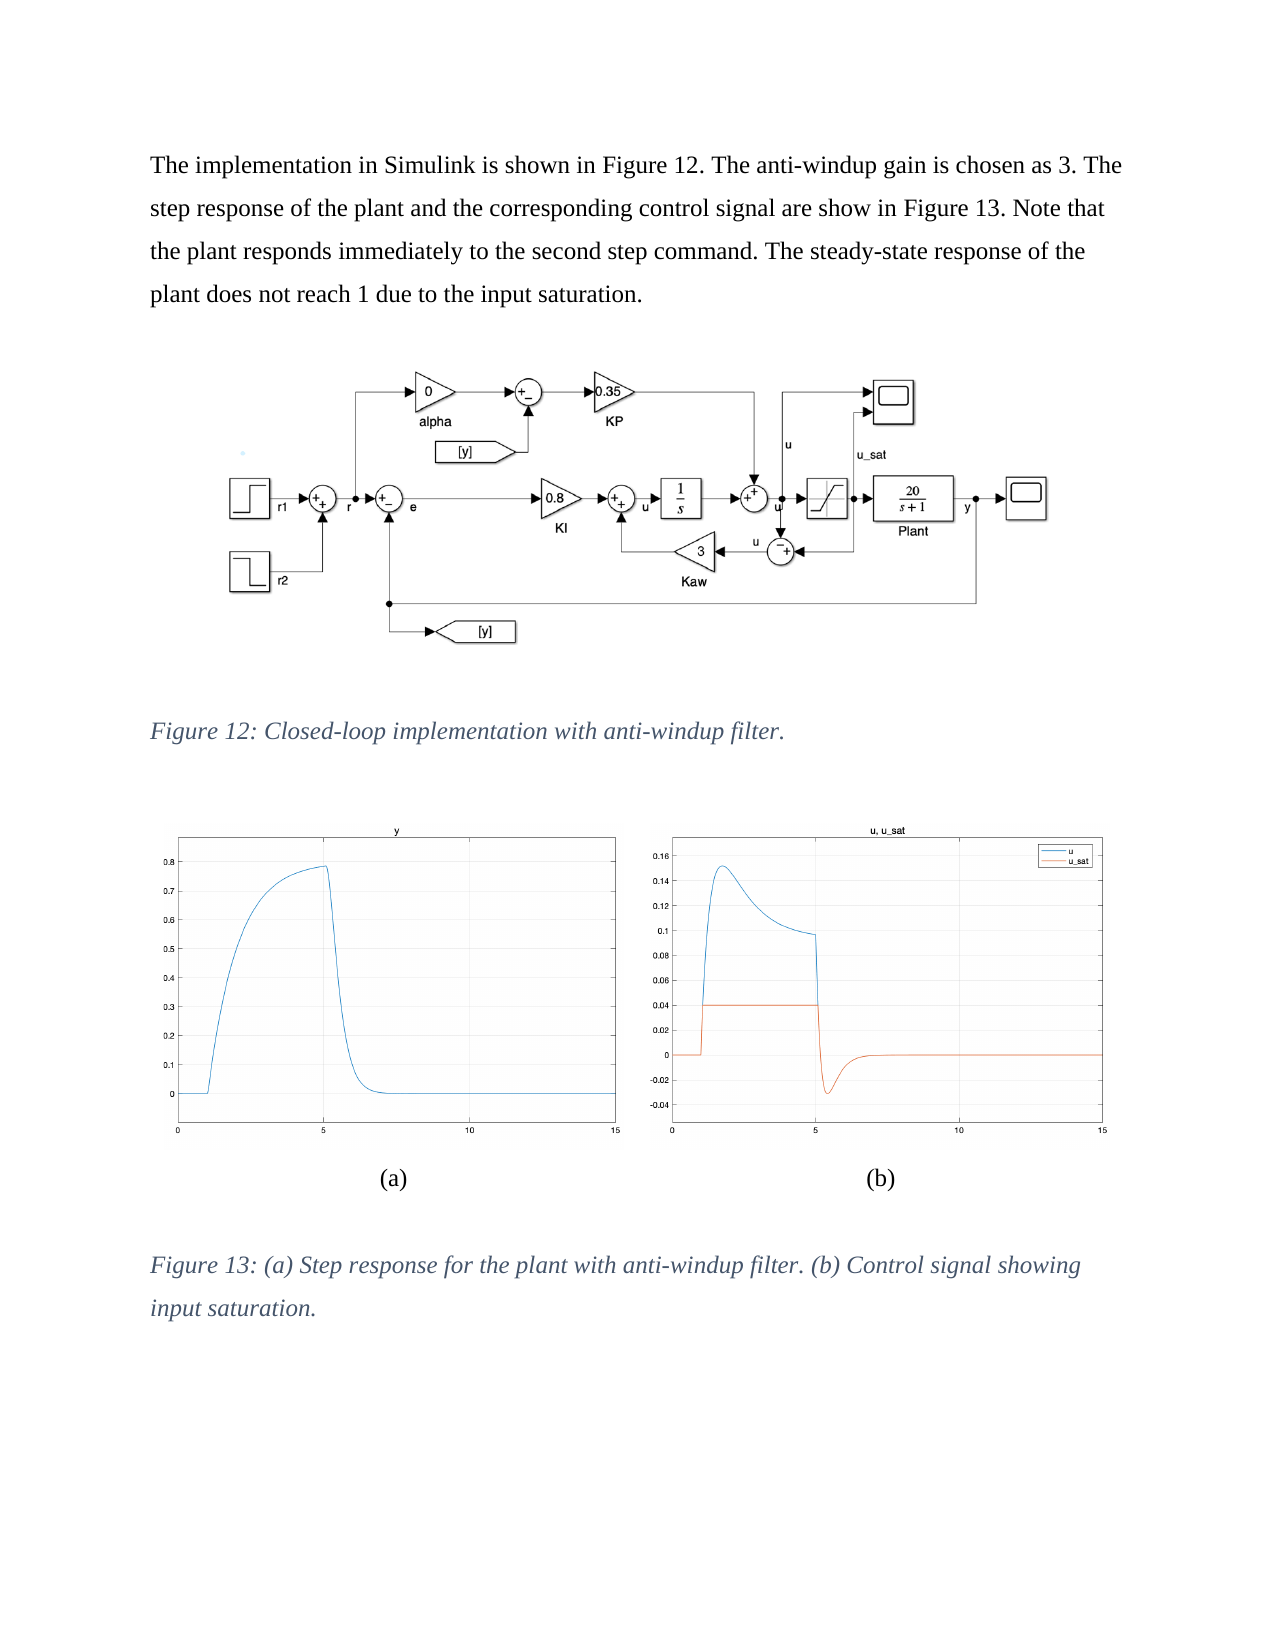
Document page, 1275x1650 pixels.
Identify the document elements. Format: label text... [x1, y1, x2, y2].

picture [650, 823, 1111, 1150]
text Figure 13: (a) Step response for the plant with anti-windup filter. (b) Control signal showing input saturation. [150, 1250, 1125, 1322]
picture [211, 365, 1064, 655]
picture [163, 823, 624, 1150]
table_header (a) [150, 823, 637, 1207]
text Figure 12: Closed-loop implementation with anti-windup filter. [150, 716, 1125, 745]
text The implementation in Simulink is shown in Figure 10. The anti-windup gain is chosen as 3. The step response of the plant and the corresponding control signal are show in Figure 11. Note that the plant responds immediately to the second step command. The steady-state response of the plant does not reach 1 due to the input saturation. [150, 150, 1125, 308]
table_header (b) [637, 823, 1124, 1207]
